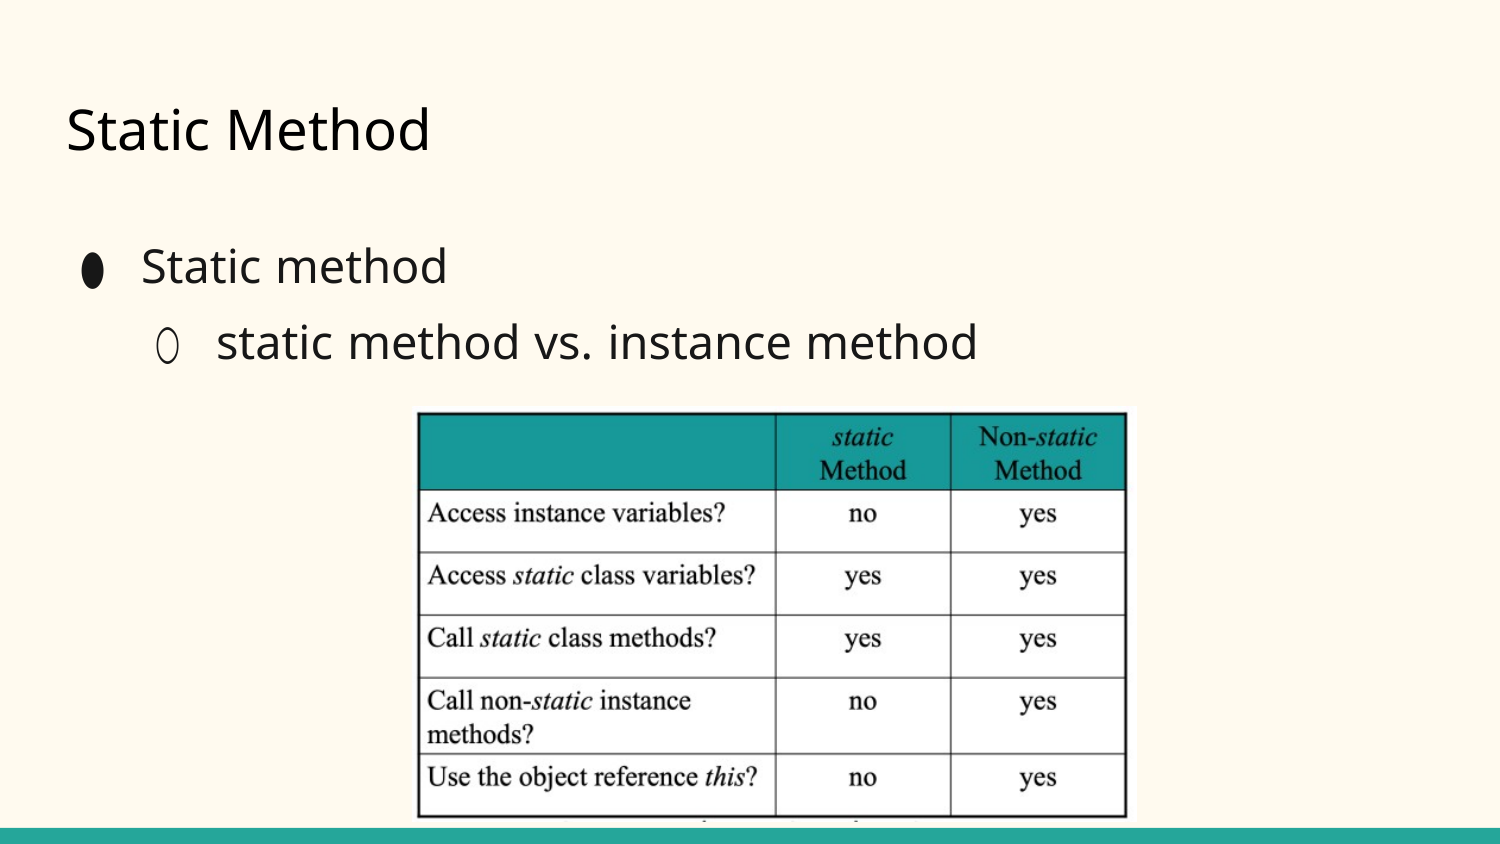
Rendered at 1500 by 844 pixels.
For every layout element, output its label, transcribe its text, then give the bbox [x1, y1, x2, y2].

text Static Method [66, 90, 1500, 167]
text ● [80, 232, 1500, 297]
text ○ [155, 308, 1500, 373]
picture [411, 406, 1137, 822]
